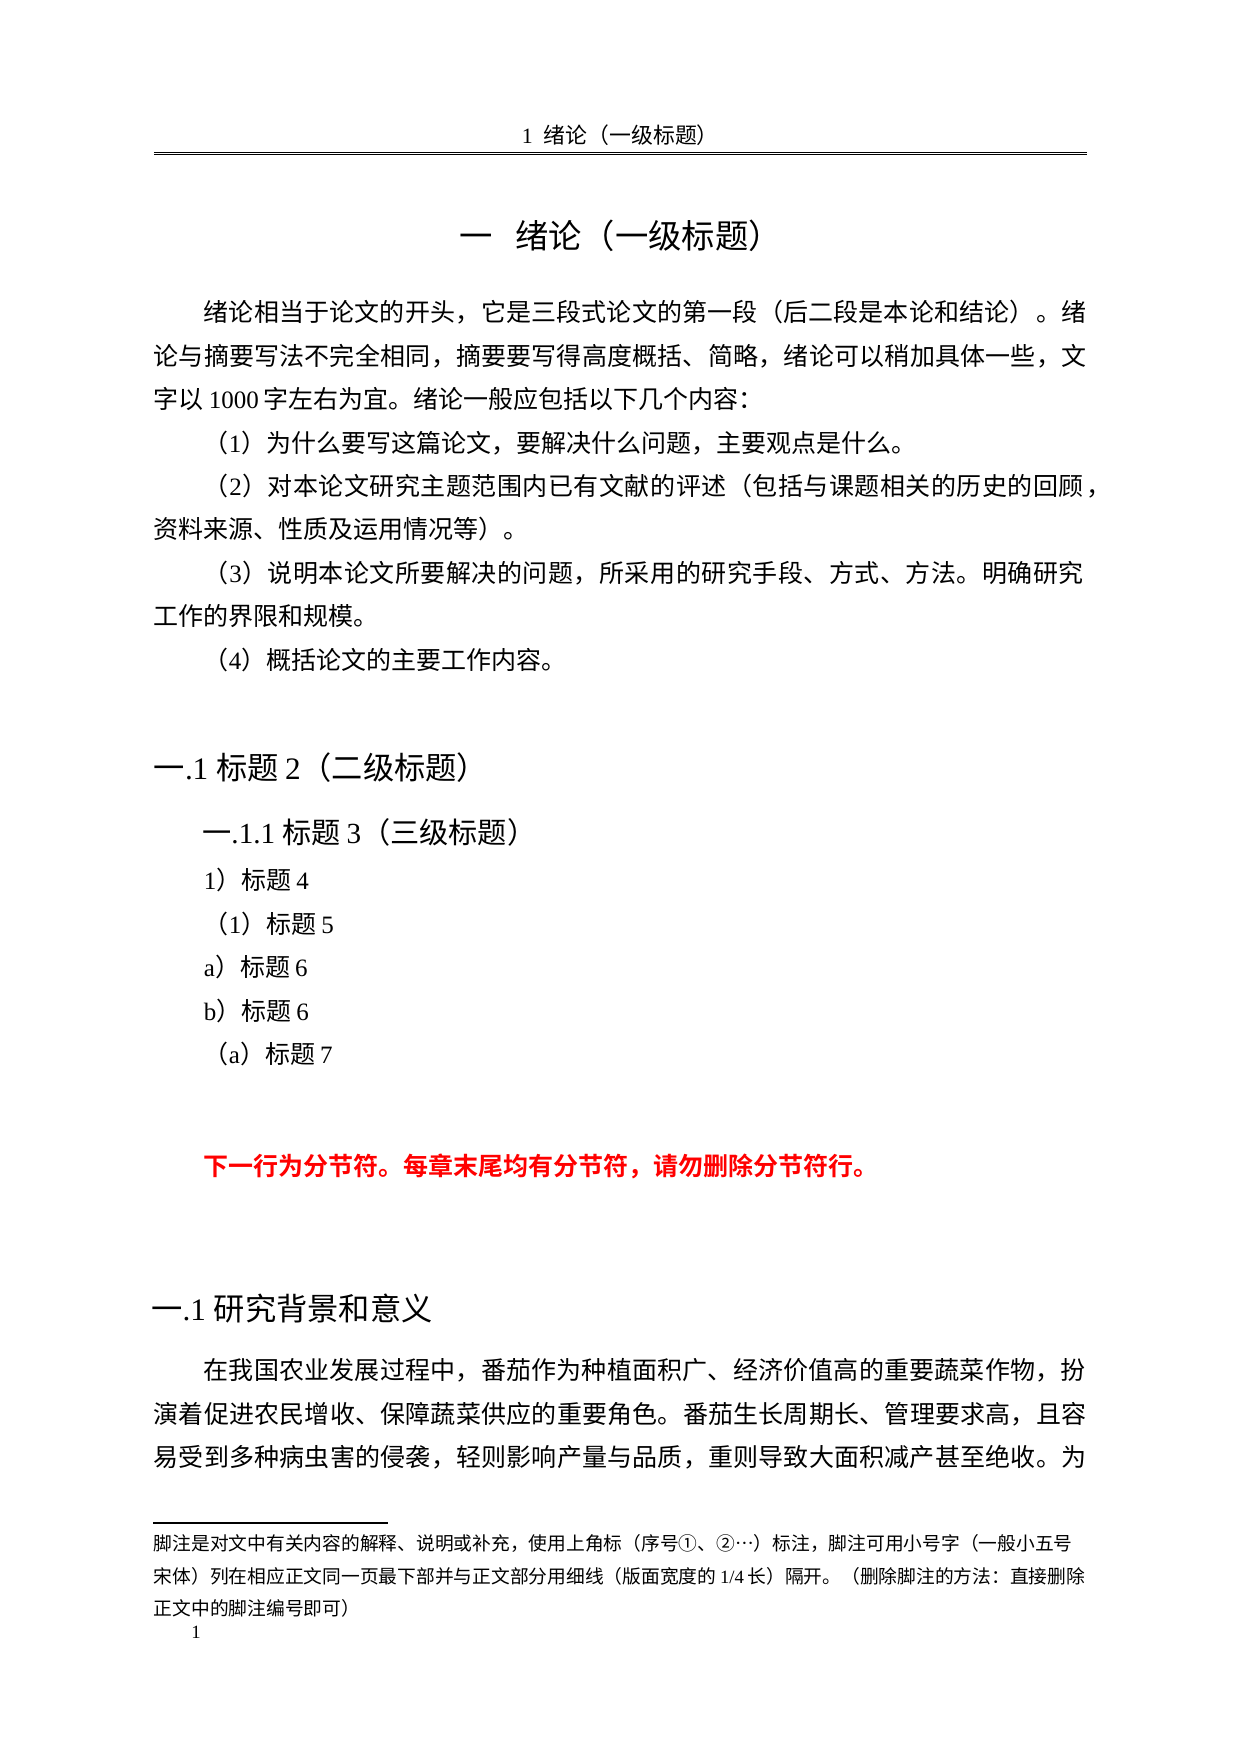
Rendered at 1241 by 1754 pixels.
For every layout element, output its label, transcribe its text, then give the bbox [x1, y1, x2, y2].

subtitle a）标题6 [203, 947, 1087, 984]
subtitle 标题3（三级标题） [202, 810, 1087, 852]
text 绪论相当于论文的开头，它是三段式论文的第一段（后二段是本论和结论）。绪论与摘要写法不完全相同，摘要要写得高度概括、简略，绪论可以稍加具体一些，文字以1000字左右为宜。绪论一般应包括以下几个内容： [153, 293, 1087, 416]
subtitle （a）标题7 [203, 1034, 1087, 1071]
text 下一行为分节符。每章末尾均有分节符，请勿删除分节符行。 [153, 1147, 1087, 1183]
subtitle b）标题6 [203, 991, 1087, 1027]
subtitle 研究背景和意义 [151, 1284, 1087, 1329]
text （2）对本论文研究主题范围内已有文献的评述（包括与课题相关的历史的回顾，资料来源、性质及运用情况等）。 [153, 467, 1087, 546]
text （1）为什么要写这篇论文，要解决什么问题，主要观点是什么。 [153, 423, 1087, 459]
subtitle 标题2（二级标题） [153, 743, 1087, 788]
subtitle 绪论（一级标题） [153, 210, 1087, 258]
subtitle 1）标题4 [203, 861, 1087, 897]
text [153, 1351, 1087, 1474]
text （4）概括论文的主要工作内容。 [153, 640, 1087, 677]
subtitle （1）标题5 [203, 904, 1087, 940]
text （3）说明本论文所要解决的问题，所采用的研究手段、方式、方法。明确研究工作的界限和规模。 [153, 553, 1087, 633]
